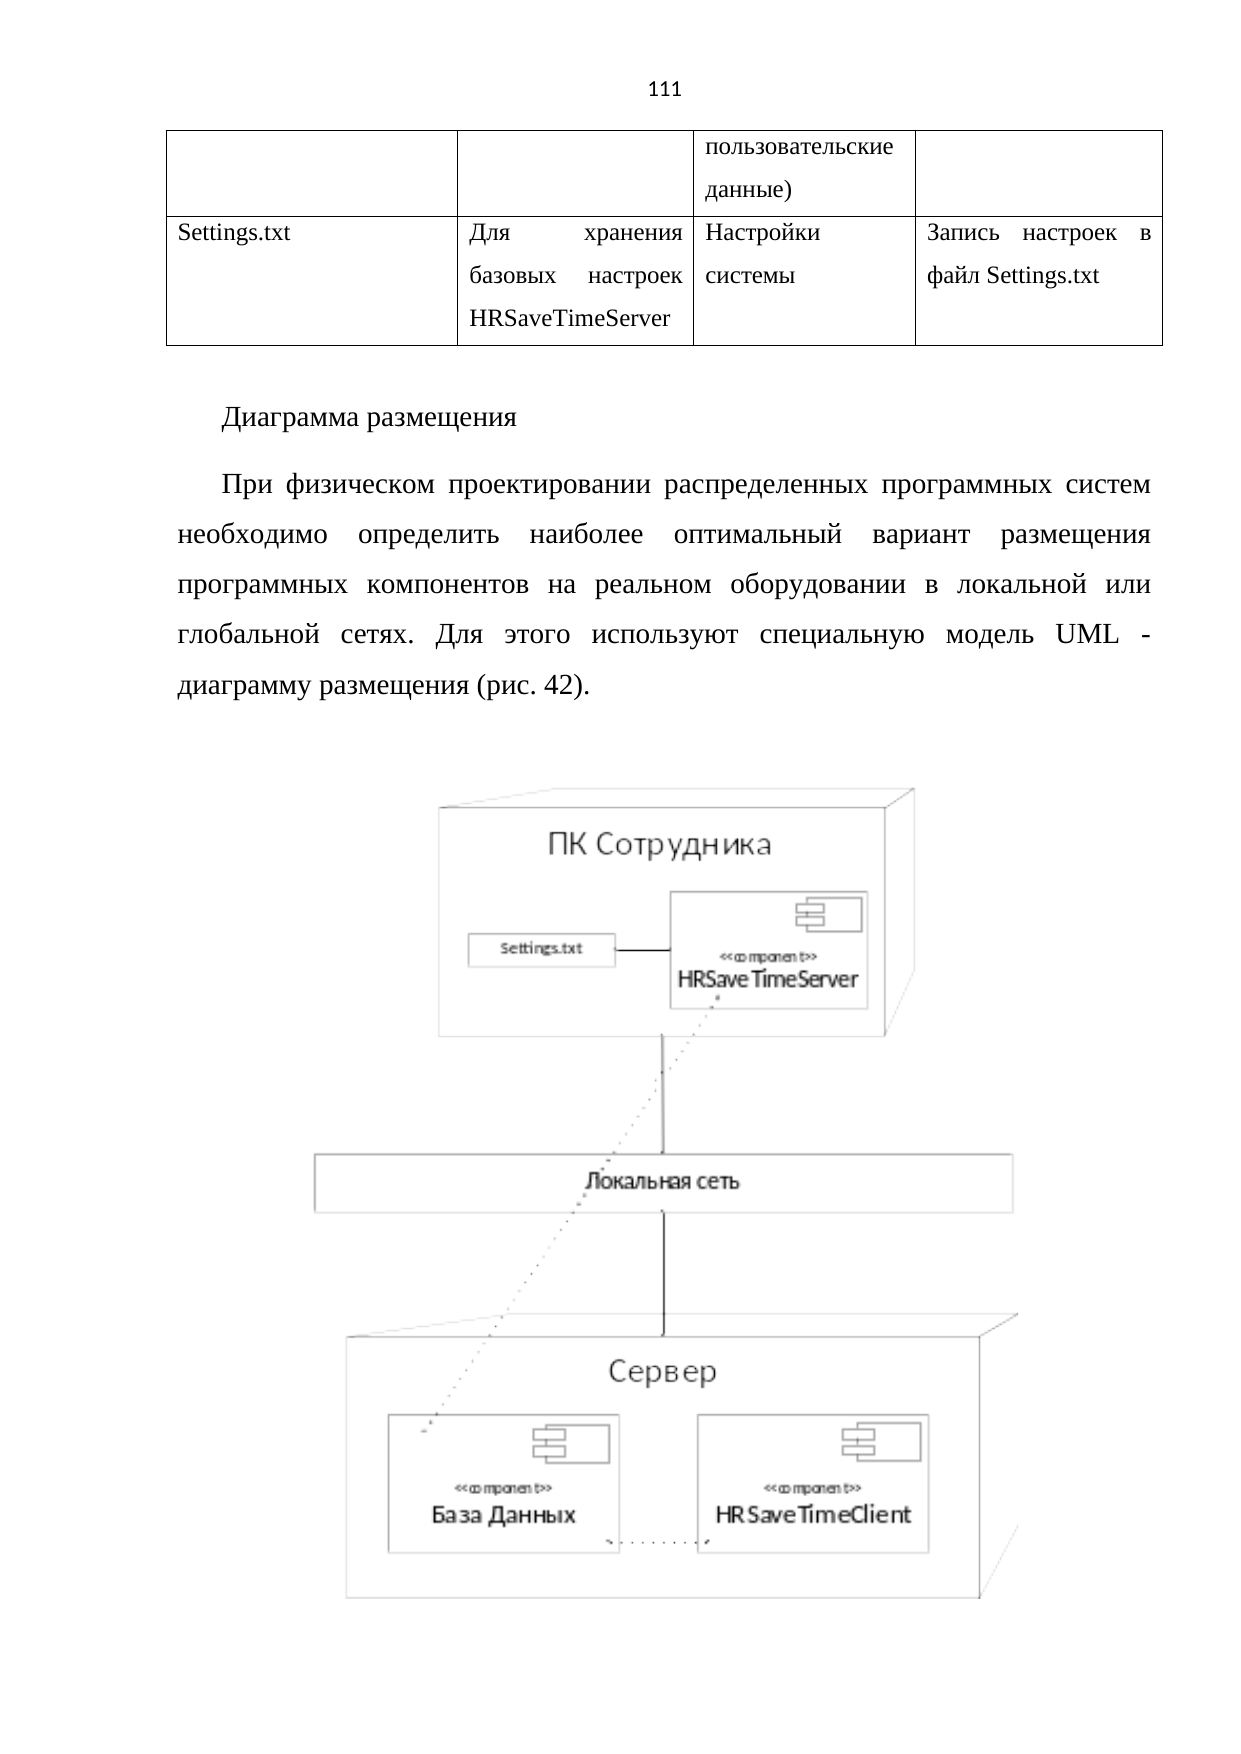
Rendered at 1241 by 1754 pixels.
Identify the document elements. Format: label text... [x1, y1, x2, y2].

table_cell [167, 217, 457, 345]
text При физическом проектировании распределенных программных систем необходимо определить наиболее оптимальный вариант размещения программных компонентов на реальном оборудовании в локальной или глобальной сетях. Для этого используют специальную модель UML - диаграмму размещения (рис. 42). [177, 466, 1152, 701]
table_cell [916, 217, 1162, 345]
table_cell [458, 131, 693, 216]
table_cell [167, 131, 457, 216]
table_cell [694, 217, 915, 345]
subtitle Диаграмма размещения [177, 399, 1152, 432]
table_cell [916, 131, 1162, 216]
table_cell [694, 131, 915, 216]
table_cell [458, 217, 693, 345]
